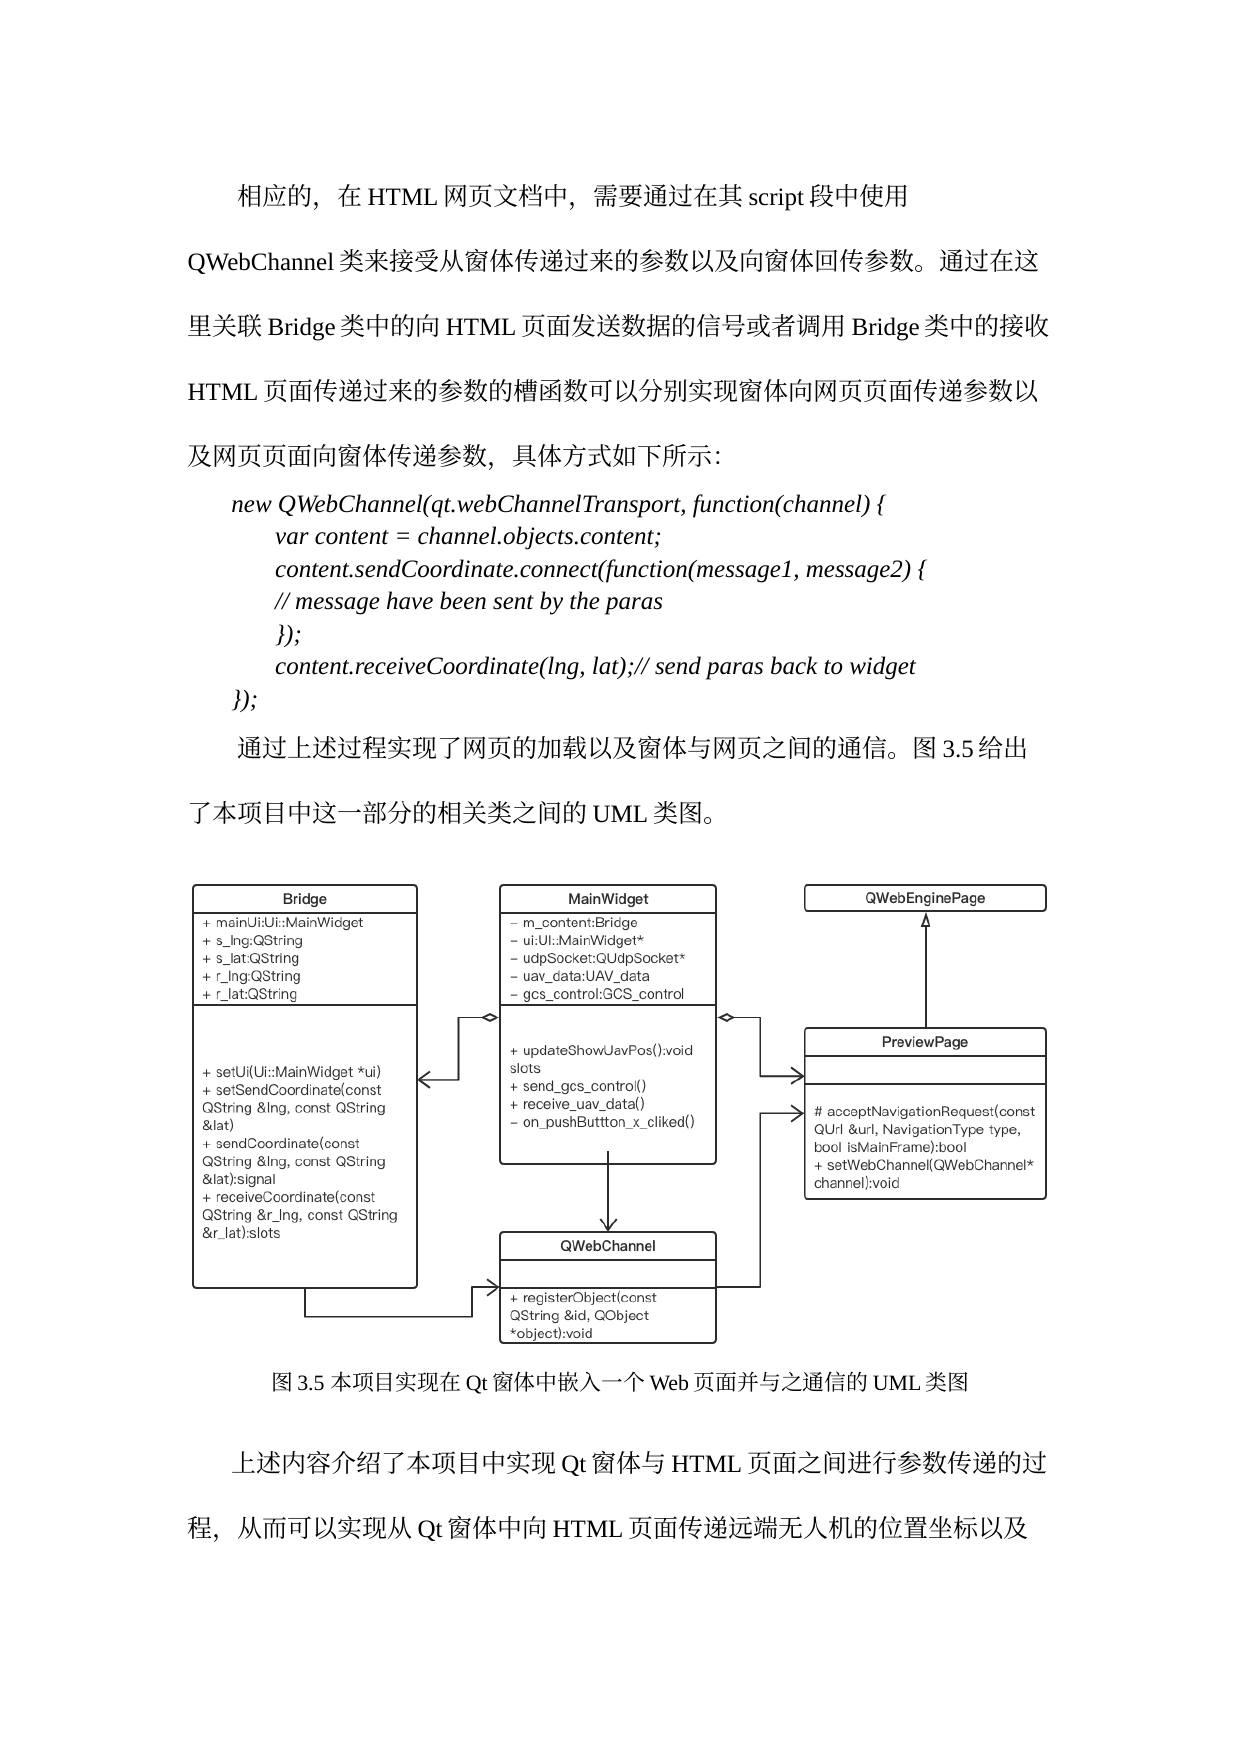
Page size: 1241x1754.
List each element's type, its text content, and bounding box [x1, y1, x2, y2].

text content.receiveCoordinate(lng, lat);// send paras back to widget [225, 649, 1053, 682]
picture [187, 877, 1053, 1349]
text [187, 1429, 1053, 1559]
text 通过上述过程实现了网页的加载以及窗体与网页之间的通信。图3.5给出了本项目中这一部分的相关类之间的UML类图。 [187, 714, 1053, 844]
text // message have been sent by the paras [187, 584, 1053, 617]
text }); [225, 617, 1053, 649]
text }); [187, 682, 1053, 714]
text new QWebChannel(qt.webChannelTransport, function(channel) { [187, 487, 1053, 519]
text content.sendCoordinate.connect(function(message1, message2) { [187, 552, 1053, 584]
text var content = channel.objects.content; [187, 519, 1053, 552]
text 相应的，在HTML网页文档中，需要通过在其script段中使用QWebChannel类来接受从窗体传递过来的参数以及向窗体回传参数。通过在这里关联Bridge类中的向HTML页面发送数据的信号或者调用Bridge类中的接收HTML页面传递过来的参数的槽函数可以分别实现窗体向网页页面传递参数以及网页页面向窗体传递参数，具体方式如下所示： [187, 162, 1053, 487]
text 图3.5 本项目实现在Qt窗体中嵌入一个Web页面并与之通信的UML类图 [187, 1364, 1053, 1397]
